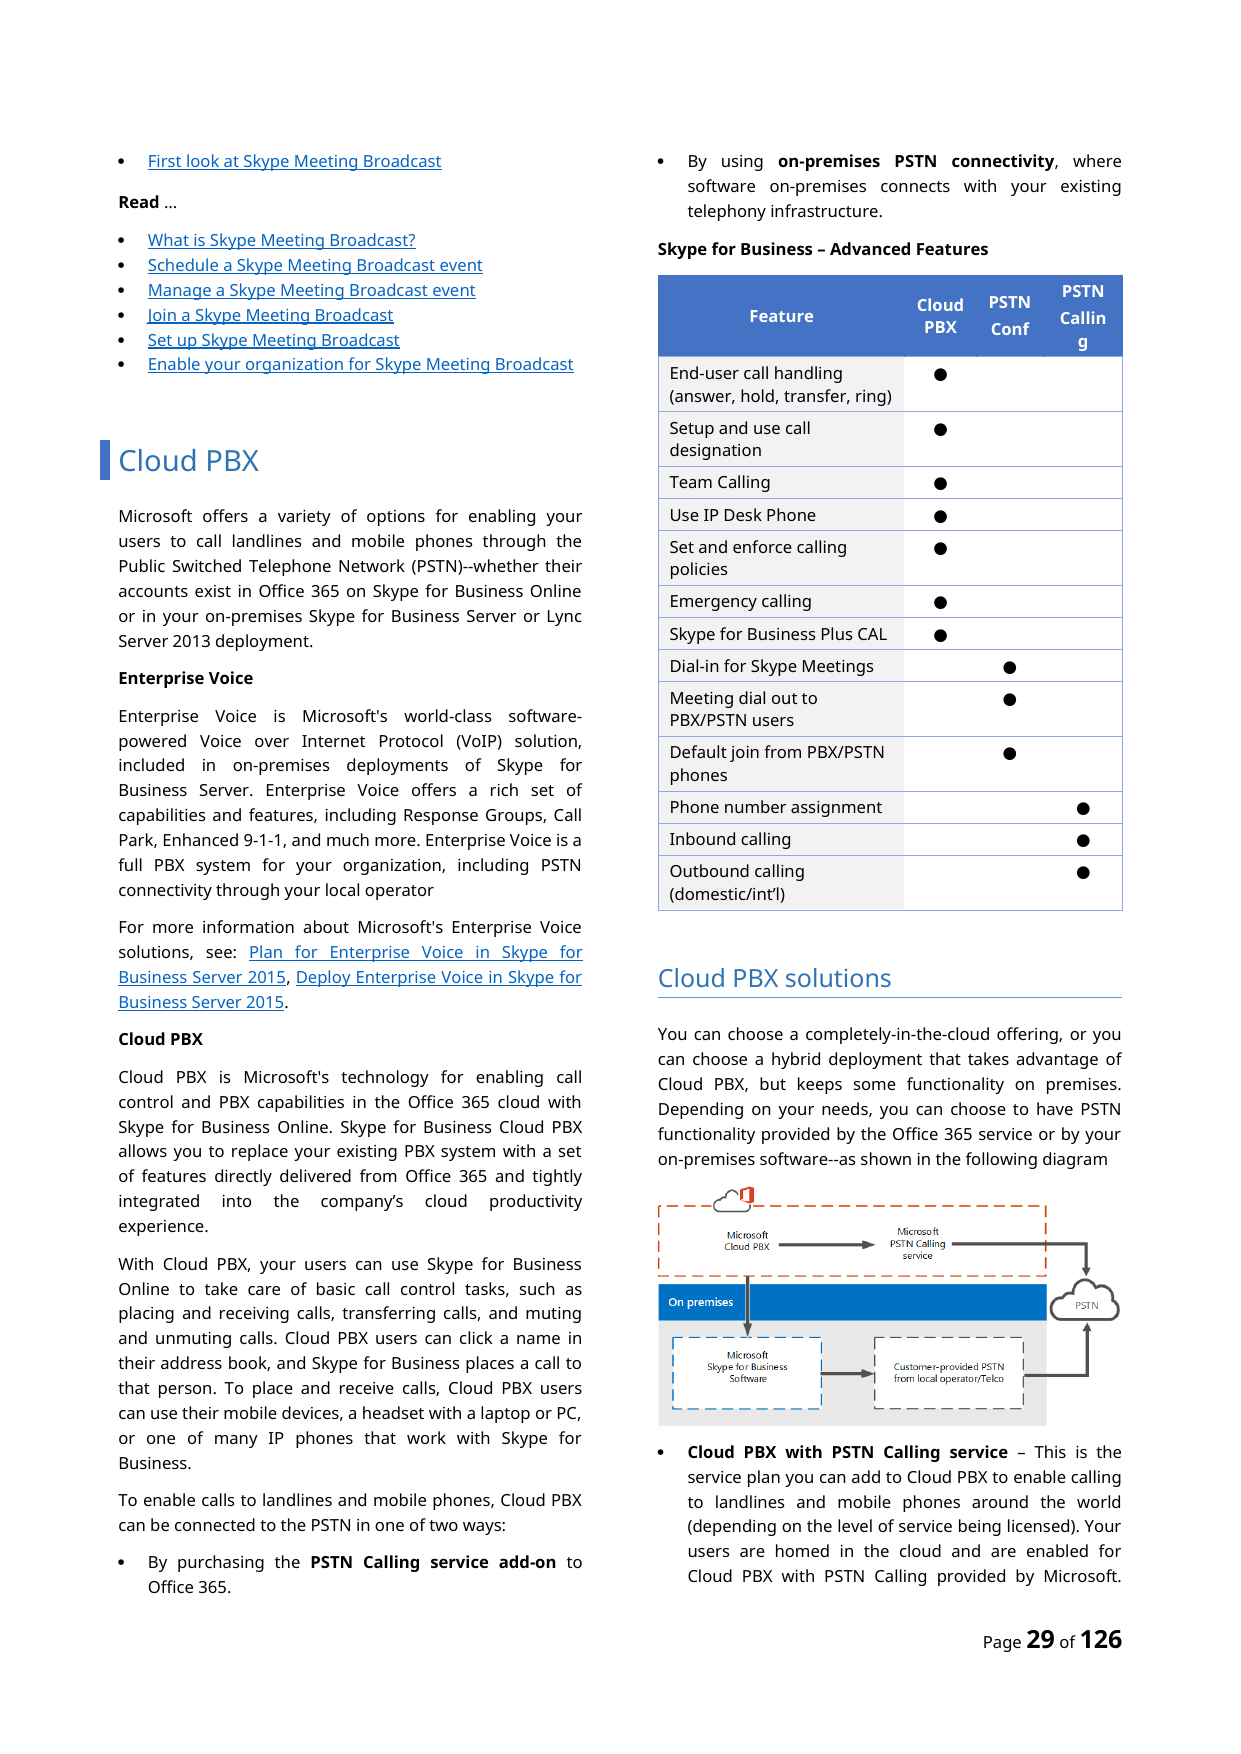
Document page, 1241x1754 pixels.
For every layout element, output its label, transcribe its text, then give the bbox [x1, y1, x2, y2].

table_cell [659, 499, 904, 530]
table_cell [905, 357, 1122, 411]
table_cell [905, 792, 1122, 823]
text Enterprise Voice is Microsoft's world-class software-powered Voice over Internet Protocol (VoIP) solution, included in on-premises deployments of Skype for Business Server. Enterprise Voice offers a rich set of capabilities and features, including Response Groups, Call Park, Enhanced 9-1-1, and much more. Enterprise Voice is a full PBX system for your organization, including PSTN connectivity through your local operator [118, 704, 583, 901]
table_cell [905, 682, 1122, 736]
list Join a Skype Meeting Broadcast [118, 303, 583, 326]
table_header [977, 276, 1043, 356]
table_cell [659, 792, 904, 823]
text Microsoft offers a variety of options for enabling your users to call landlines and mobile phones through the Public Switched Telephone Network (PSTN)--whether their accounts exist in Office 365 on Skype for Business Online or in your on-premises Skype for Business Server or Lync Server 2013 deployment. [118, 505, 583, 652]
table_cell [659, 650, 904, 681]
list By using on-premises PSTN connectivity, where software on-premises connects with your existing telephony infrastructure. [658, 150, 1122, 222]
text For more information about Microsoft's Enterprise Voice solutions, see: Plan for Enterprise Voice in Skype for Business Server 2015, Deploy Enterprise Voice in Skype for Business Server 2015. [118, 916, 583, 1013]
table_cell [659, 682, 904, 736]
list By purchasing the PSTN Calling service add-on to Office 365. [118, 1551, 583, 1599]
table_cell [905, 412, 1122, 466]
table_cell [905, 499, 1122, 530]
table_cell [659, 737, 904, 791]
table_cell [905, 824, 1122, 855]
picture [657, 1184, 1123, 1426]
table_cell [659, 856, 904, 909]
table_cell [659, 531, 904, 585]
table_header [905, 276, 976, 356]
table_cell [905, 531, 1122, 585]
text With Cloud PBX, your users can use Skype for Business Online to take care of basic call control tasks, such as placing and receiving calls, transferring calls, and muting and unmuting calls. Cloud PBX users can click a name in their address book, and Skype for Business places a call to that person. To place and receive calls, Cloud PBX users can use their mobile devices, a headset with a laptop or PC, or one of many IP phones that work with Skype for Business. [118, 1252, 583, 1474]
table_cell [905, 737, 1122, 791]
list Set up Skype Meeting Broadcast [118, 328, 583, 351]
text Cloud PBX is Microsoft's technology for enabling call control and PBX capabilities in the Office 365 cloud with Skype for Business Online. Skype for Business Cloud PBX allows you to replace your existing PBX system with a set of features directly delivered from Office 365 and tightly integrated into the company’s cloud productivity experience. [118, 1065, 583, 1237]
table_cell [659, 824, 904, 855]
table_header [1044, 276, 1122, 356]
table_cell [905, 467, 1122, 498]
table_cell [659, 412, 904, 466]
text Read … [118, 191, 583, 214]
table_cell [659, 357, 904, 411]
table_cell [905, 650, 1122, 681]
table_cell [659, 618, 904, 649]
list Enable your organization for Skype Meeting Broadcast [118, 353, 583, 376]
subtitle Cloud PBX solutions [658, 961, 1122, 997]
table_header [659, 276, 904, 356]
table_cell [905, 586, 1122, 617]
text Skype for Business – Advanced Features [658, 237, 1122, 260]
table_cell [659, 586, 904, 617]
text Cloud PBX [118, 1028, 583, 1051]
list Schedule a Skype Meeting Broadcast event [118, 253, 583, 276]
list What is Skype Meeting Broadcast? [118, 228, 583, 251]
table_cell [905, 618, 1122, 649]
subtitle Cloud PBX [110, 440, 583, 480]
list Manage a Skype Meeting Broadcast event [118, 278, 583, 301]
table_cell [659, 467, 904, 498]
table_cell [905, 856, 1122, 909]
text You can choose a completely-in-the-cloud offering, or you can choose a hybrid deployment that takes advantage of Cloud PBX, but keeps some functionality on premises. Depending on your needs, you can choose to have PSTN functionality provided by the Office 365 service or by your on-premises software--as shown in the following diagram [658, 1023, 1122, 1170]
list First look at Skype Meeting Broadcast - Duration: 9 minutes, 6 seconds. [118, 150, 583, 173]
text To enable calls to landlines and mobile phones, Cloud PBX can be connected to the PSTN in one of two ways: [118, 1489, 583, 1536]
text Enterprise Voice [118, 667, 583, 689]
